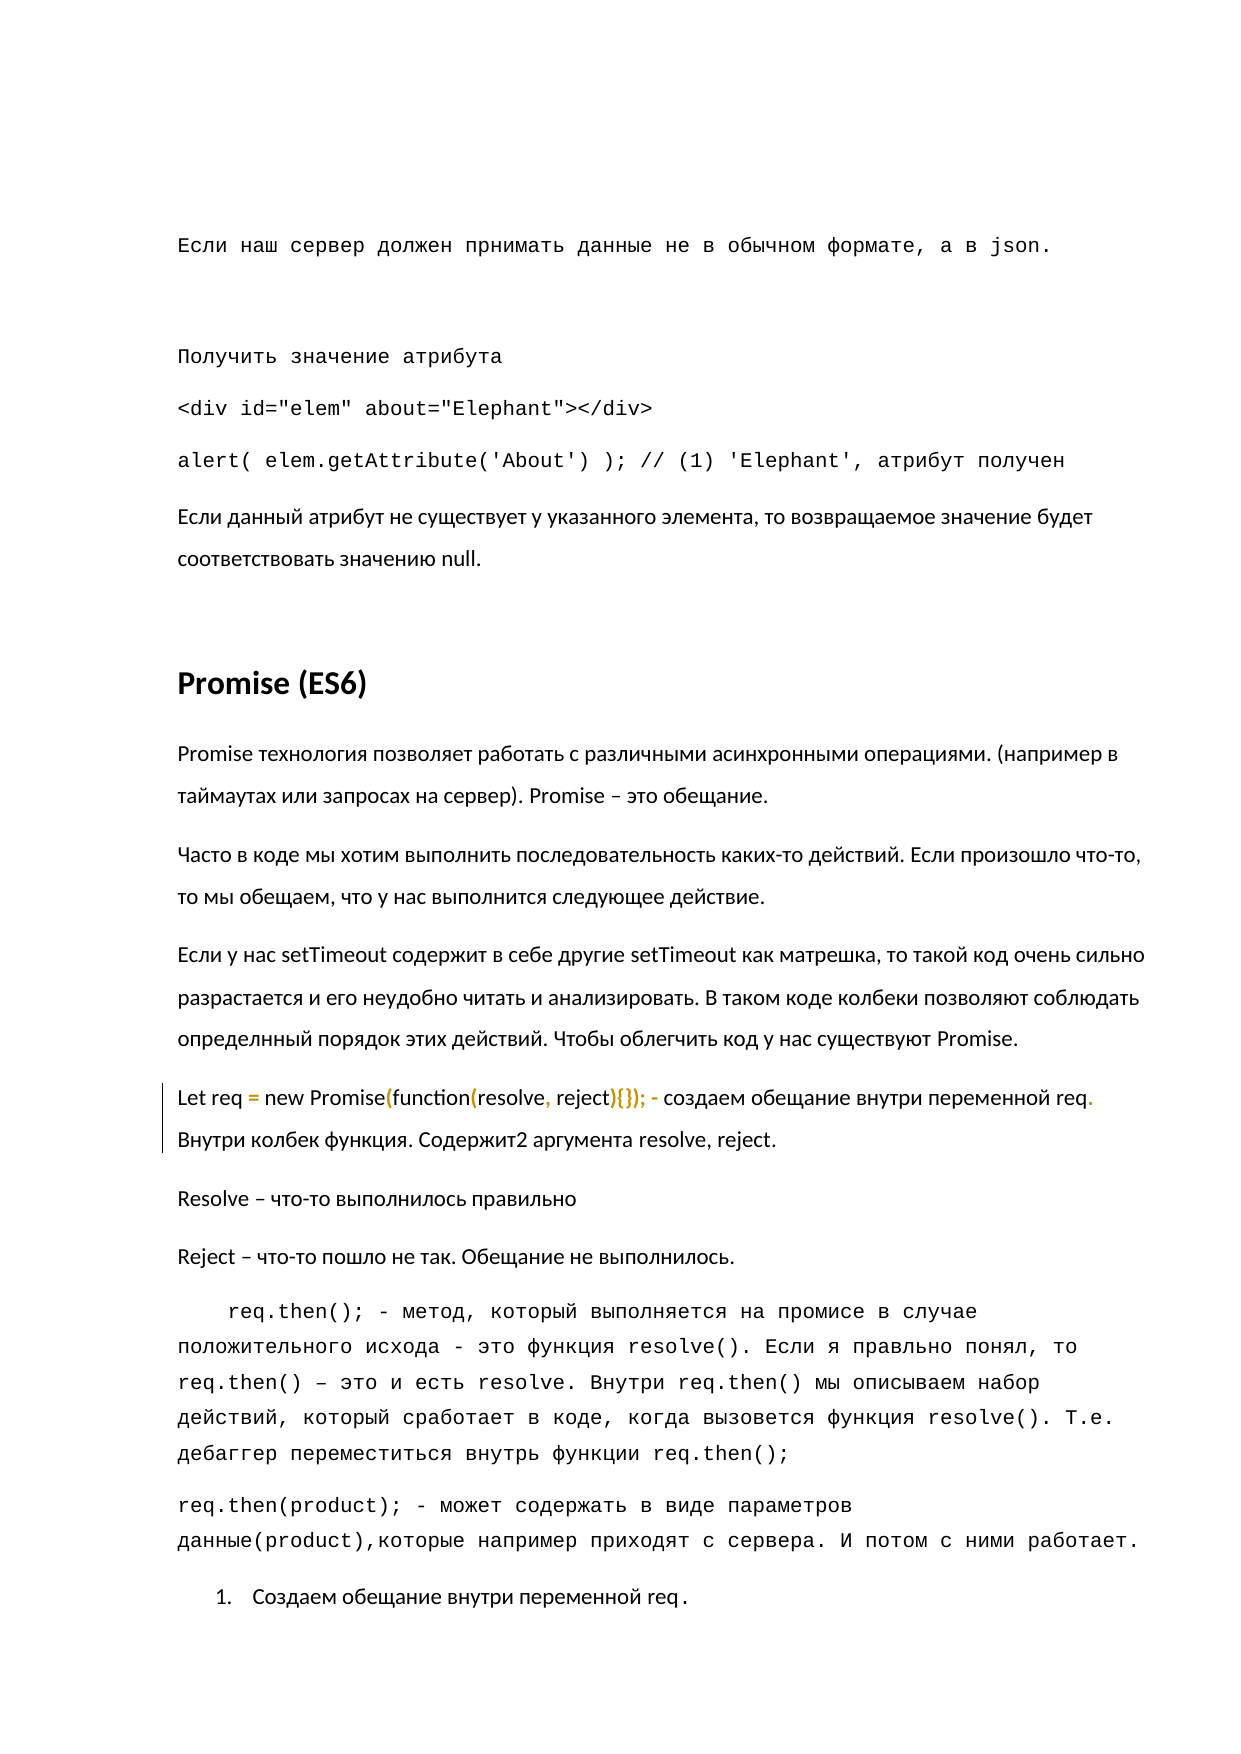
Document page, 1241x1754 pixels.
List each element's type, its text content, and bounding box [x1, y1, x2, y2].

text Resolve – что-то выполнилось правильно [177, 1184, 1152, 1212]
text Если данный атрибут не существует у указанного элемента, то возвращаемое значение будет соответствовать значению null. [177, 502, 1152, 572]
text Получить значение атрибута [177, 346, 1152, 370]
text Часто в коде мы хотим выполнить последовательность каких-то действий. Если произошло что-то, то мы обещаем, что у нас выполнится следующее действие. [177, 840, 1152, 910]
text Reject – что-то пошло не так. Обещание не выполнилось. [177, 1242, 1152, 1271]
text <div id="elem" about="Elephant"></div> [177, 398, 1152, 422]
text Let req = new Promise(function(resolve, reject){}); - создаем обещание внутри переменной req. Внутри колбек функция. Содержит2 аргумента resolve, reject. [177, 1083, 1152, 1153]
text Если у нас setTimeout содержит в себе другие setTimeout как матрешка, то такой код очень сильно разрастается и его неудобно читать и анализировать. В таком коде колбеки позволяют соблюдать определнный порядок этих действий. Чтобы облегчить код у нас существуют Promise. [177, 941, 1152, 1053]
list Создаем обещание внутри переменной req. [215, 1582, 1152, 1611]
text req.then(); - метод, который выполняется на промисе в случае положительного исхода - это функция resolve(). Если я правльно понял, то req.then() – это и есть resolve. Внутри req.then() мы описываем набор действий, который сработает в коде, когда вызовется функция resolve(). Т.е. дебаггер переместиться внутрь функции req.then(); [177, 1301, 1152, 1466]
text Если наш сервер должен прнимать данные не в обычном формате, а в json. [177, 235, 1152, 259]
text req.then(product); - может содержать в виде параметров данные(product),которые например приходят с сервера. И потом с ними работает. [177, 1495, 1152, 1554]
text Promise (ES6) [177, 662, 1152, 702]
text Promise технология позволяет работать с различными асинхронными операциями. (например в таймаутах или запросах на сервер). Promise – это обещание. [177, 739, 1152, 809]
text alert( elem.getAttribute('About') ); // (1) 'Elephant', атрибут получен [177, 450, 1152, 474]
